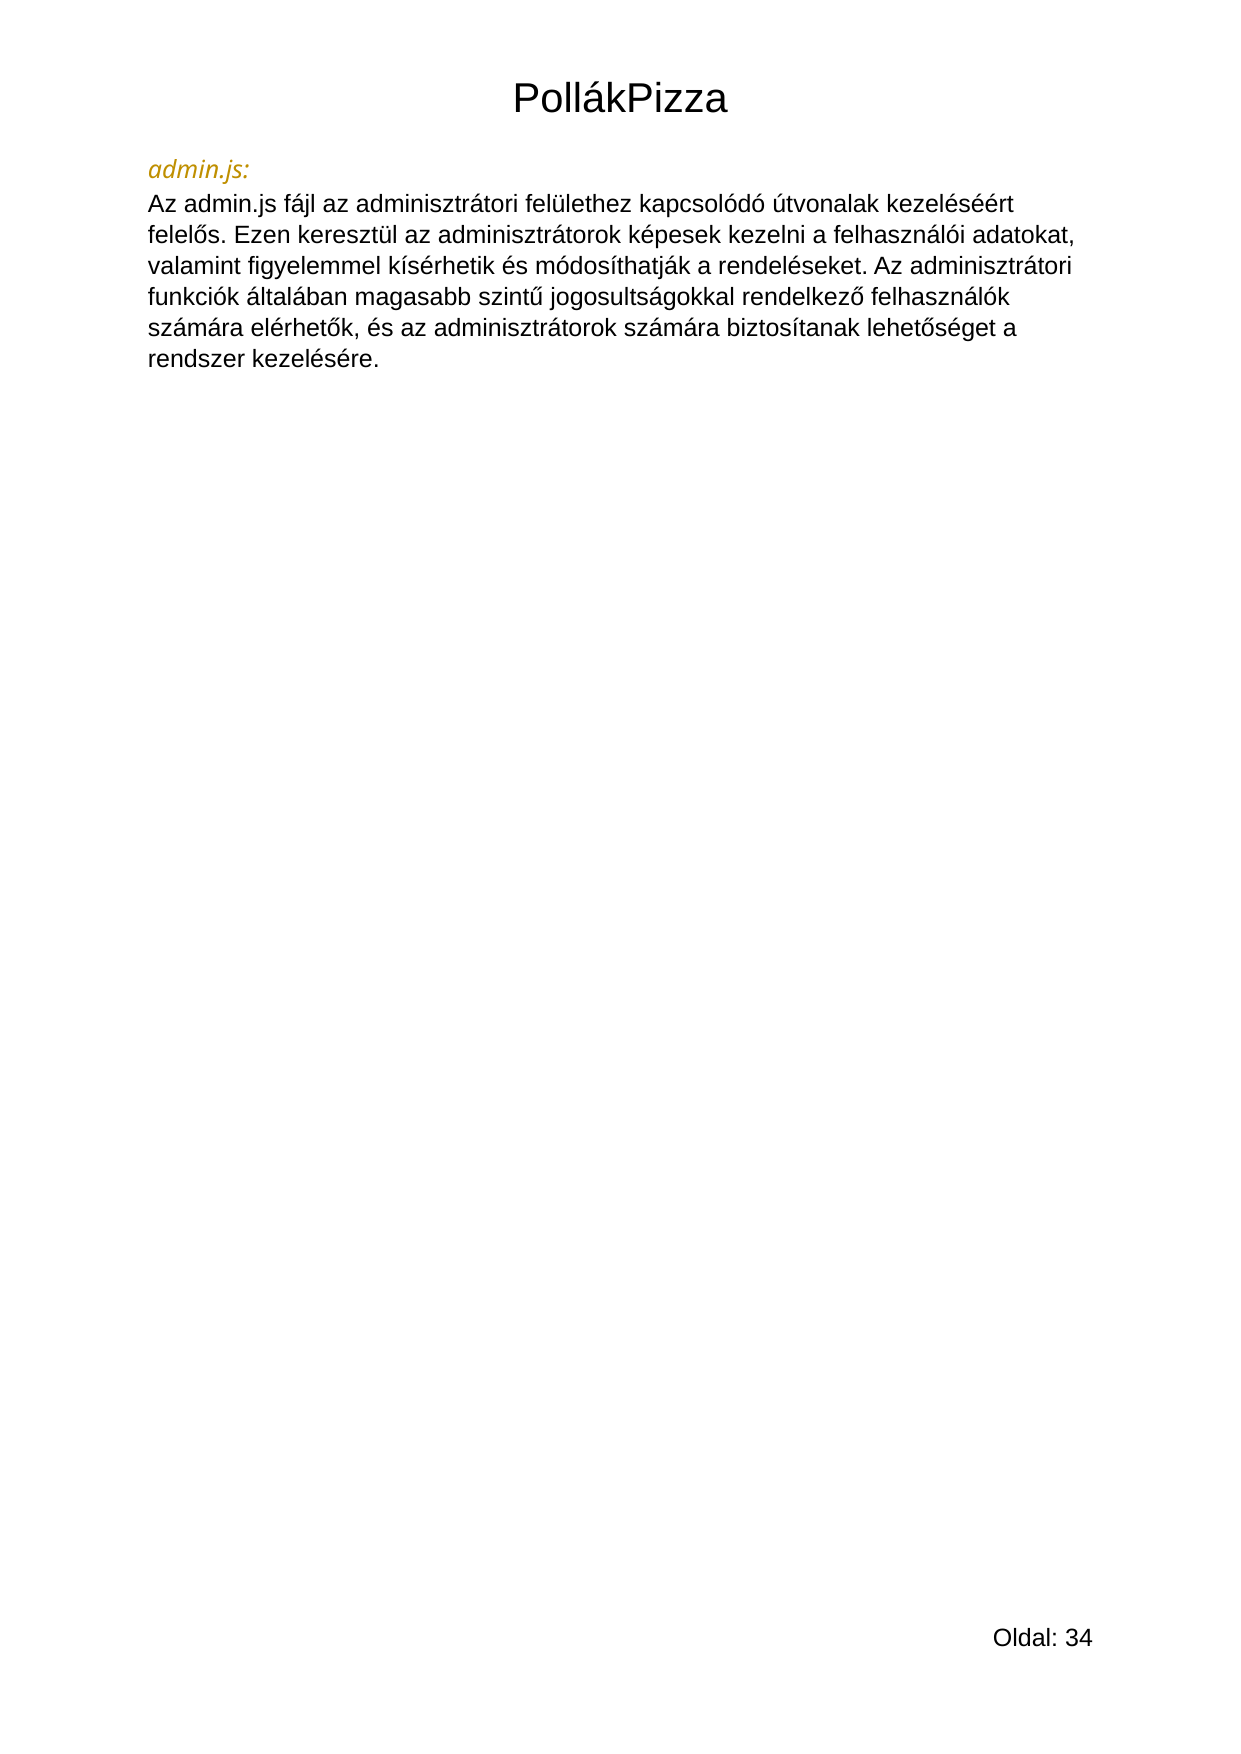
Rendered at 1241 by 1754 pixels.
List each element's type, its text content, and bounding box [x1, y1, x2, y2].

subtitle admin.js: [148, 152, 1093, 186]
text Az admin.js fájl az adminisztrátori felülethez kapcsolódó útvonalak kezeléséért felelős. Ezen keresztül az adminisztrátorok képesek kezelni a felhasználói adatokat, valamint figyelemmel kísérhetik és módosíthatják a rendeléseket. Az adminisztrátori funkciók általában magasabb szintű jogosultságokkal rendelkező felhasználók számára elérhetők, és az adminisztrátorok számára biztosítanak lehetőséget a rendszer kezelésére. [148, 188, 1093, 372]
